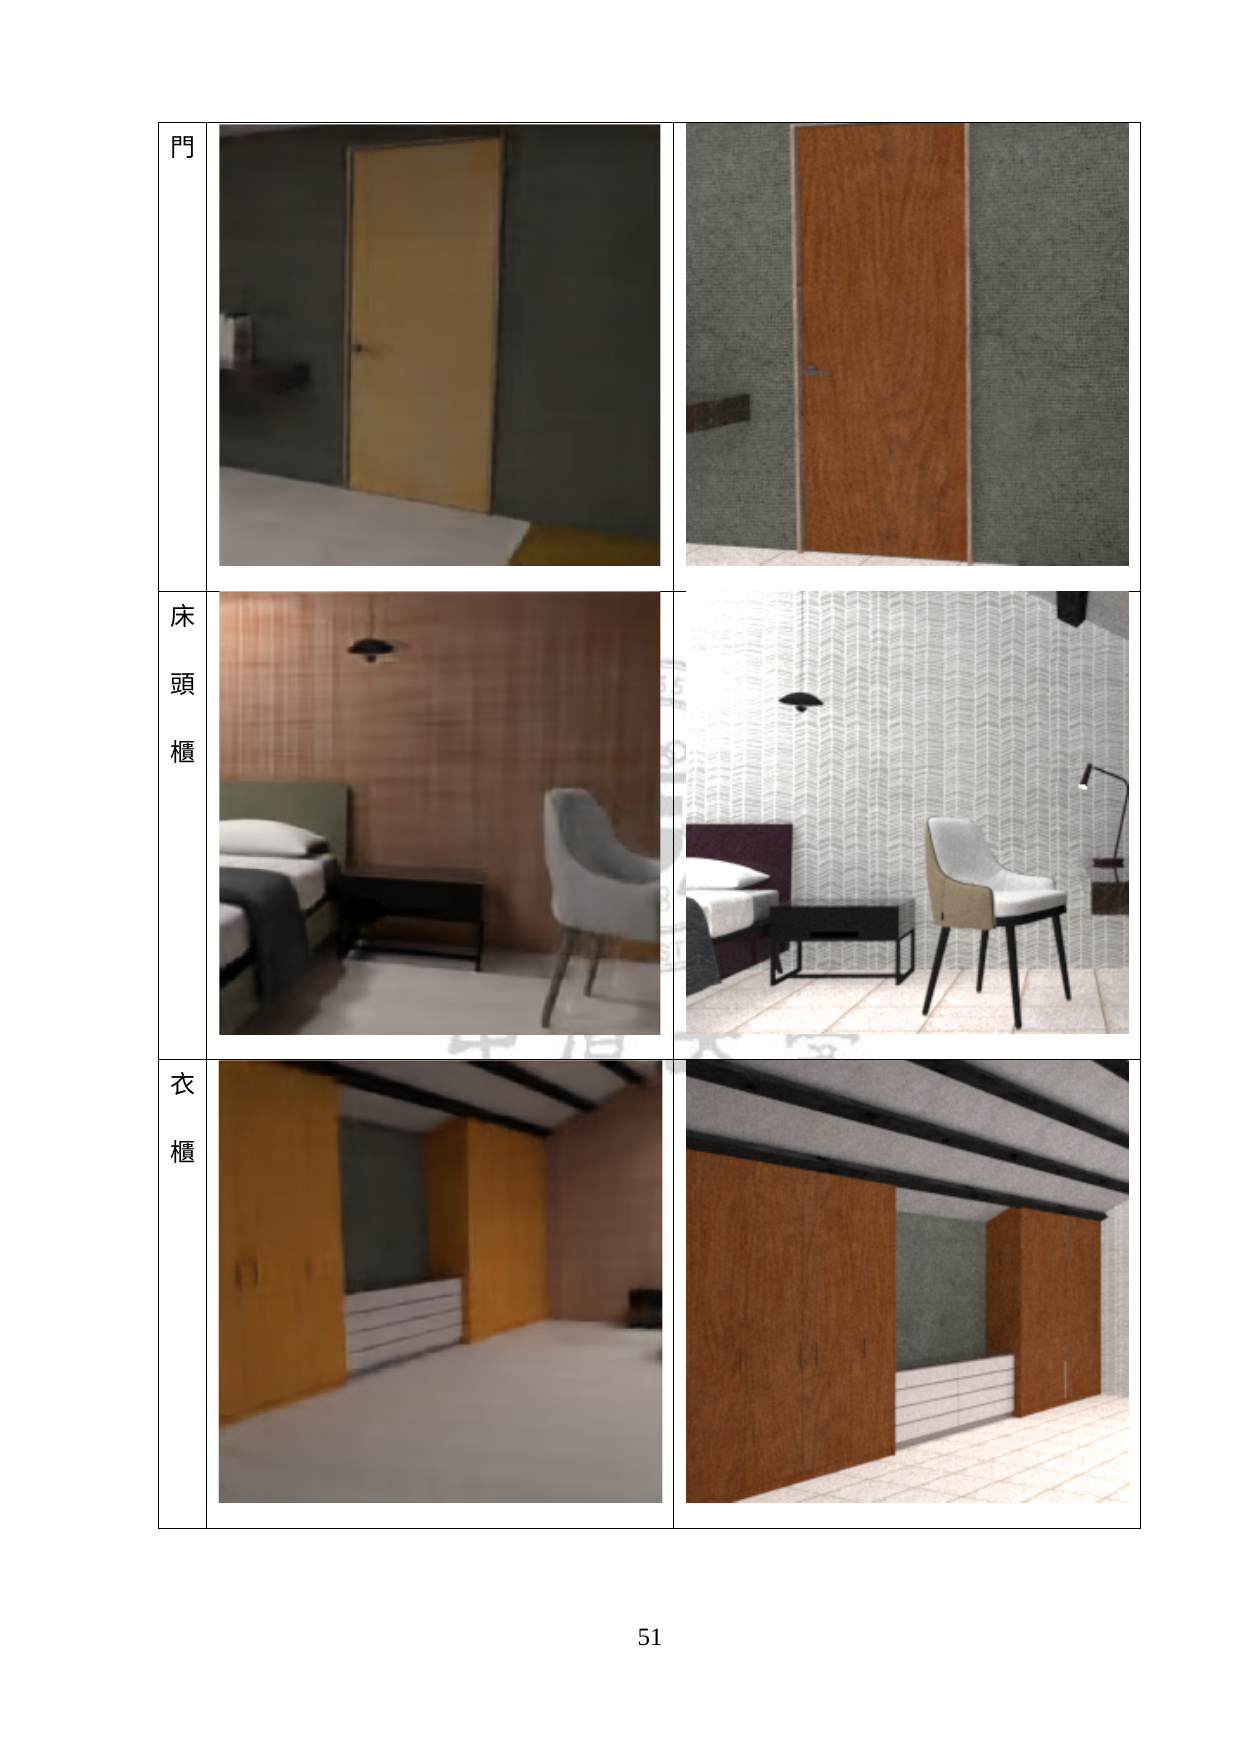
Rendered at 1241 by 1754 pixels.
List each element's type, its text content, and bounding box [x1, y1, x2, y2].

picture [686, 591, 1129, 1034]
table_cell 衣櫃 [159, 1060, 206, 1528]
table_cell [674, 592, 1140, 1059]
picture [686, 123, 1129, 566]
table_cell [674, 1060, 1140, 1528]
table_cell [207, 123, 673, 591]
table_cell [207, 1060, 673, 1528]
picture [219, 123, 661, 566]
picture [217, 1060, 663, 1503]
table_cell 門 [159, 123, 206, 591]
table_cell 床頭櫃 [159, 592, 206, 1059]
table_cell [674, 123, 1140, 591]
picture [686, 1060, 1129, 1503]
table_cell [207, 592, 673, 1059]
picture [219, 591, 661, 1035]
